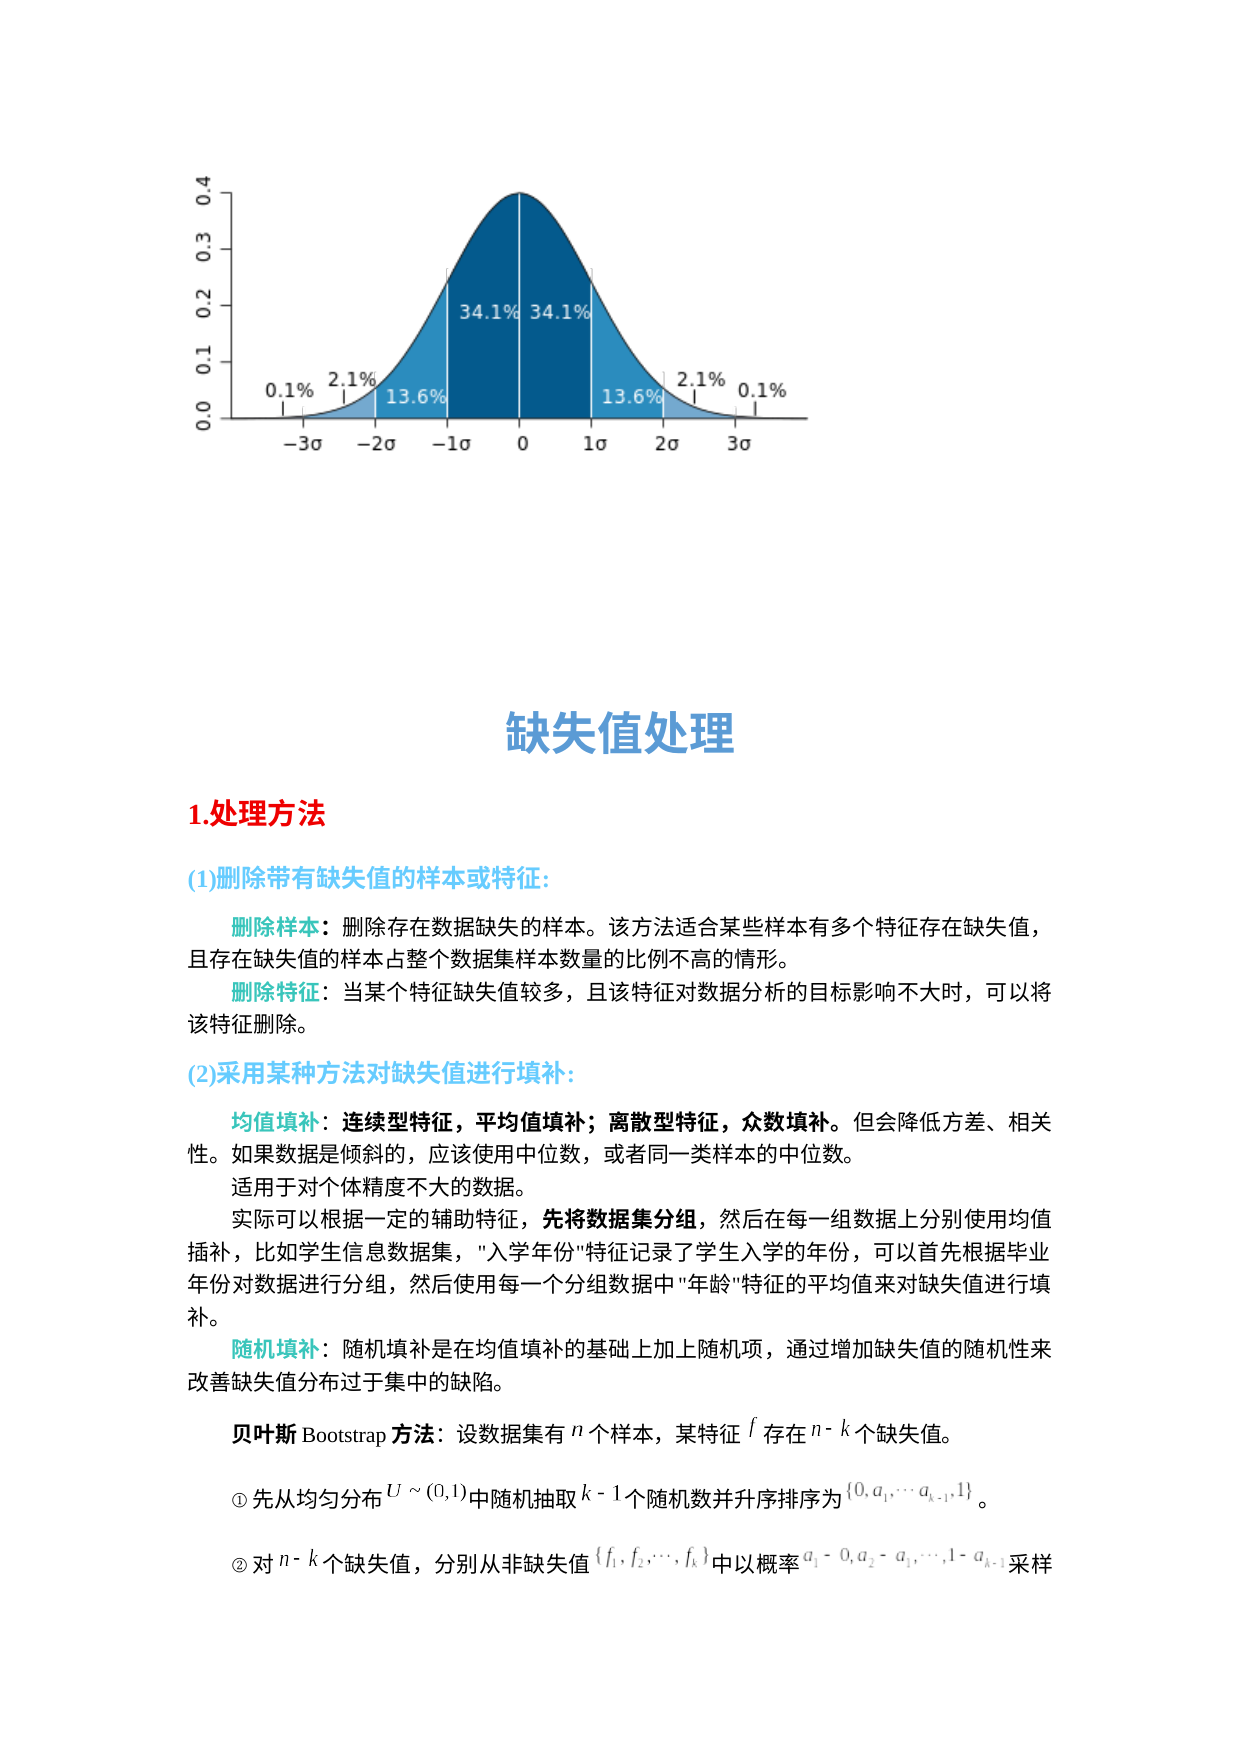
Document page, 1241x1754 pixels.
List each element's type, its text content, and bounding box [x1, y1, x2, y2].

text 适用于对个体精度不大的数据。 [187, 1169, 1053, 1202]
text 贝叶斯Bootstrap方法：设数据集有个样本，某特征存在个缺失值。 [187, 1397, 1053, 1462]
text 实际可以根据一定的辅助特征，先将数据集分组，然后在每一组数据上分别使用均值插补，比如学生信息数据集，"入学年份"特征记录了学生入学的年份，可以首先根据毕业年份对数据进行分组，然后使用每一个分组数据中"年龄"特征的平均值来对缺失值进行填补。 [187, 1202, 1053, 1332]
picture [187, 161, 813, 474]
text 删除样本：删除存在数据缺失的样本。该方法适合某些样本有多个特征存在缺失值，且存在缺失值的样本占整个数据集样本数量的比例不高的情形。 [187, 909, 1053, 974]
text 均值填补：连续型特征，平均值填补；离散型特征，众数填补。但会降低方差、相关性。如果数据是倾斜的，应该使用中位数，或者同一类样本的中位数。 [187, 1104, 1053, 1169]
text ①先从均匀分布中随机抽取个随机数并升序排序为。 [187, 1462, 1053, 1527]
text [187, 1527, 1053, 1592]
text 随机填补：随机填补是在均值填补的基础上加上随机项，通过增加缺失值的随机性来改善缺失值分布过于集中的缺陷。 [187, 1332, 1053, 1397]
text 1.处理方法 [187, 779, 1053, 844]
text 缺失值处理 [187, 682, 1053, 779]
text (1)删除带有缺失值的样本或特征: [187, 844, 1053, 909]
text 删除特征：当某个特征缺失值较多，且该特征对数据分析的目标影响不大时，可以将该特征删除。 [187, 974, 1053, 1039]
text (2)采用某种方法对缺失值进行填补: [187, 1039, 1053, 1104]
